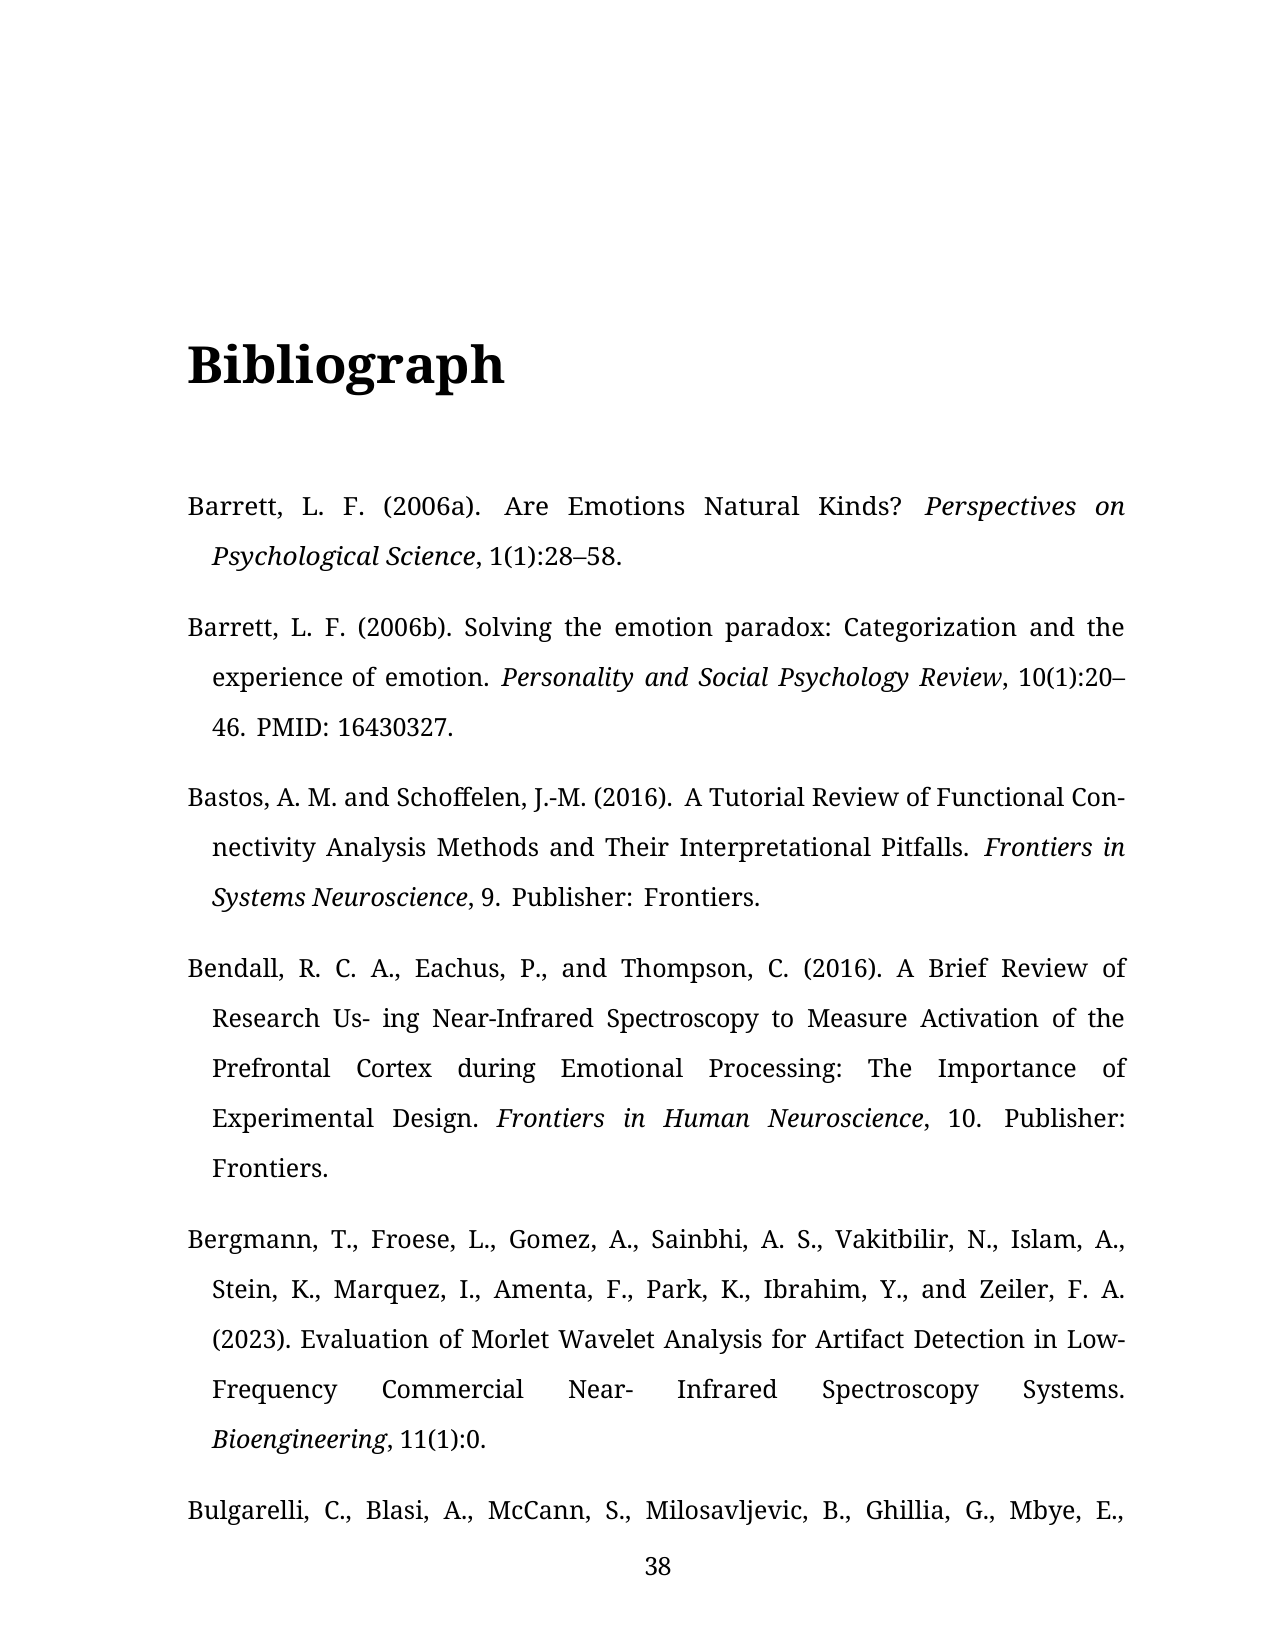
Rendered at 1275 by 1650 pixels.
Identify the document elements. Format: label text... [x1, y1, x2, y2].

text Bendall, R. C. A., Eachus, P., and Thompson, C. (2016). A Brief Review of Research Us- ing Near-Infrared Spectroscopy to Measure Activation of the Prefrontal Cortex during Emotional Processing: The Importance of Experimental Design. Frontiers in Human Neuroscience, 10. Publisher: Frontiers. [187, 951, 1125, 1185]
text Barrett, L. F. (2006a). Are Emotions Natural Kinds? Perspectives on Psychological Science, 1(1):28–58. [187, 488, 1125, 572]
text Barrett, L. F. (2006b). Solving the emotion paradox: Categorization and the experience of emotion. Personality and Social Psychology Review, 10(1):20–46. PMID: 16430327. [187, 609, 1125, 743]
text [187, 1493, 1125, 1527]
text Bastos, A. M. and Schoffelen, J.-M. (2016). A Tutorial Review of Functional Con- nectivity Analysis Methods and Their Interpretational Pitfalls. Frontiers in Systems Neuroscience, 9. Publisher: Frontiers. [187, 780, 1125, 914]
text Bergmann, T., Froese, L., Gomez, A., Sainbhi, A. S., Vakitbilir, N., Islam, A., Stein, K., Marquez, I., Amenta, F., Park, K., Ibrahim, Y., and Zeiler, F. A. (2023). Evaluation of Morlet Wavelet Analysis for Artifact Detection in Low-Frequency Commercial Near- Infrared Spectroscopy Systems. Bioengineering, 11(1):0. [187, 1222, 1125, 1456]
